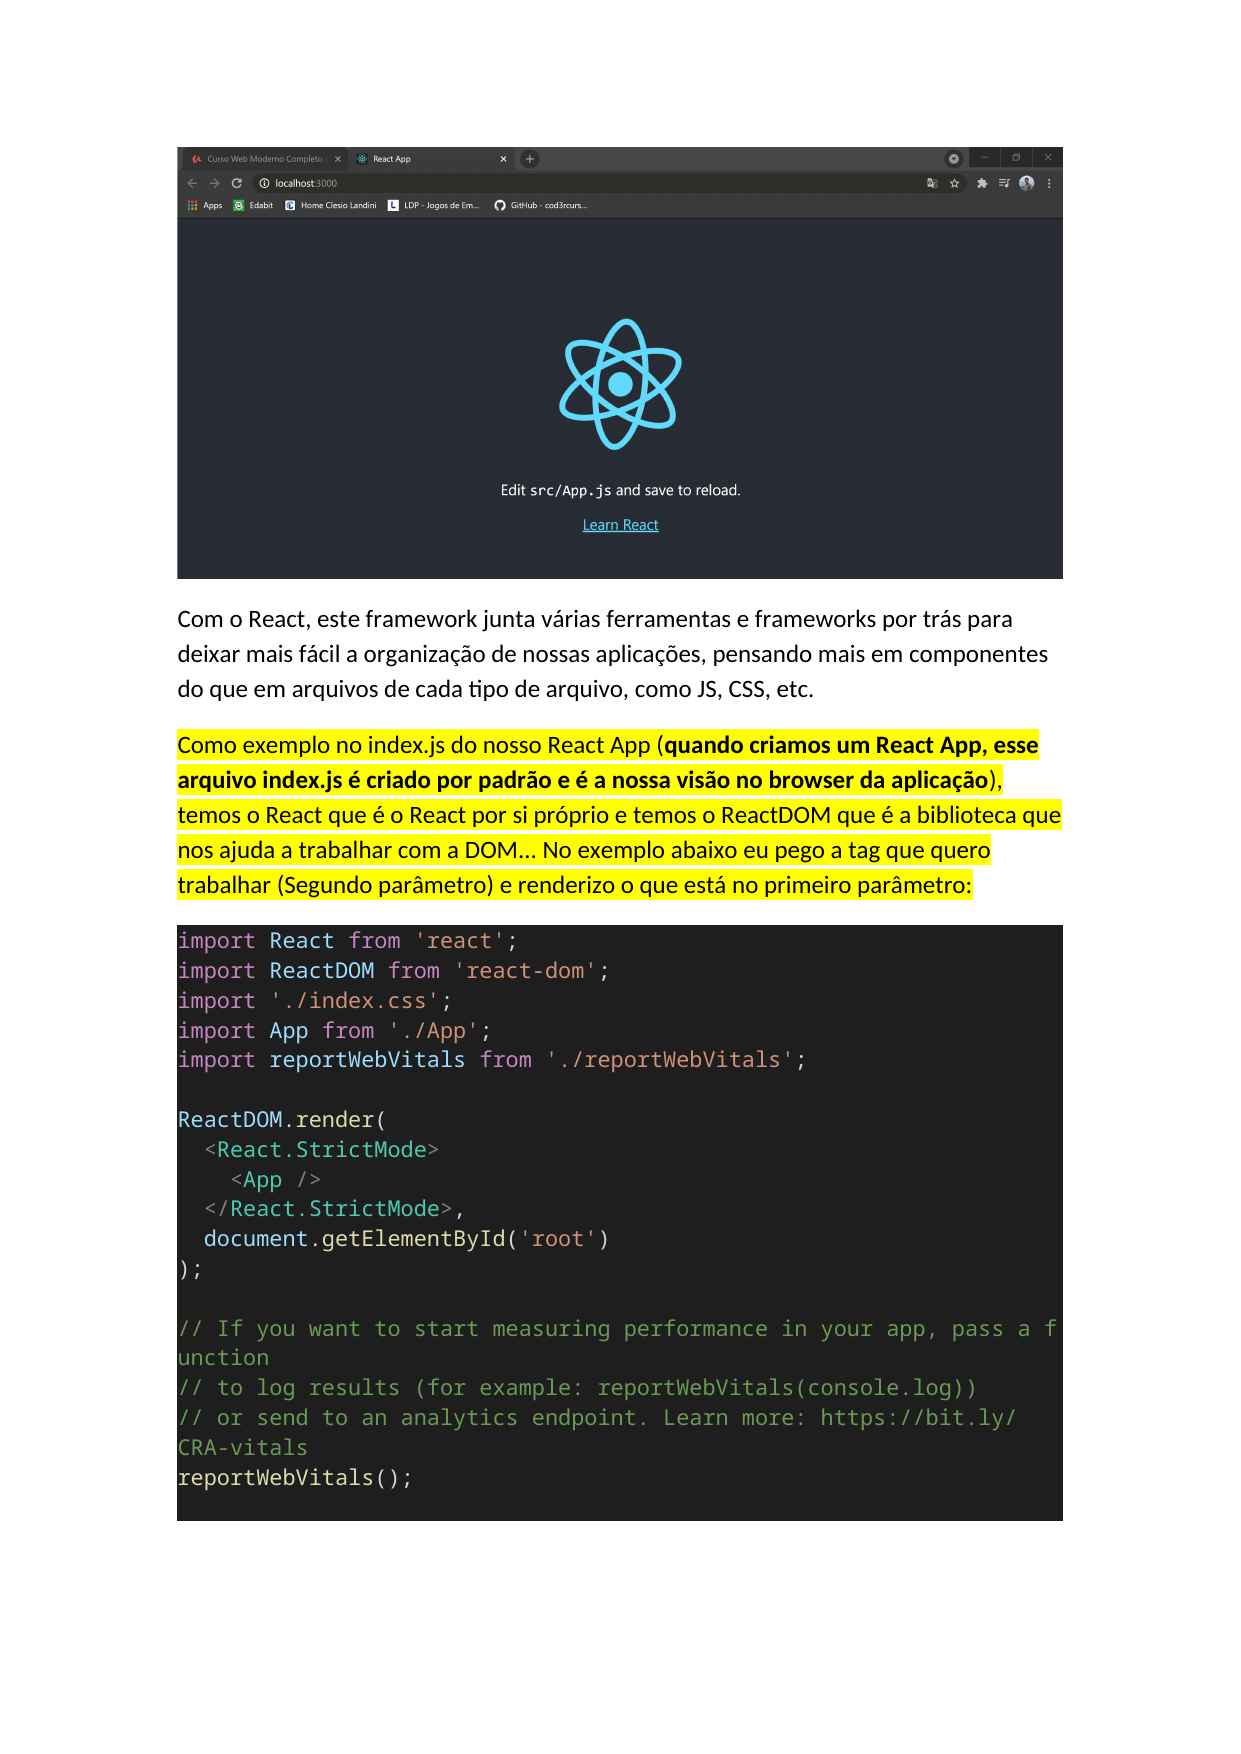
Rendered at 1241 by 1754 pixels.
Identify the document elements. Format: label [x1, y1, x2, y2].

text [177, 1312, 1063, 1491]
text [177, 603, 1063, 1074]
picture [177, 147, 1063, 579]
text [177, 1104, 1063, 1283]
